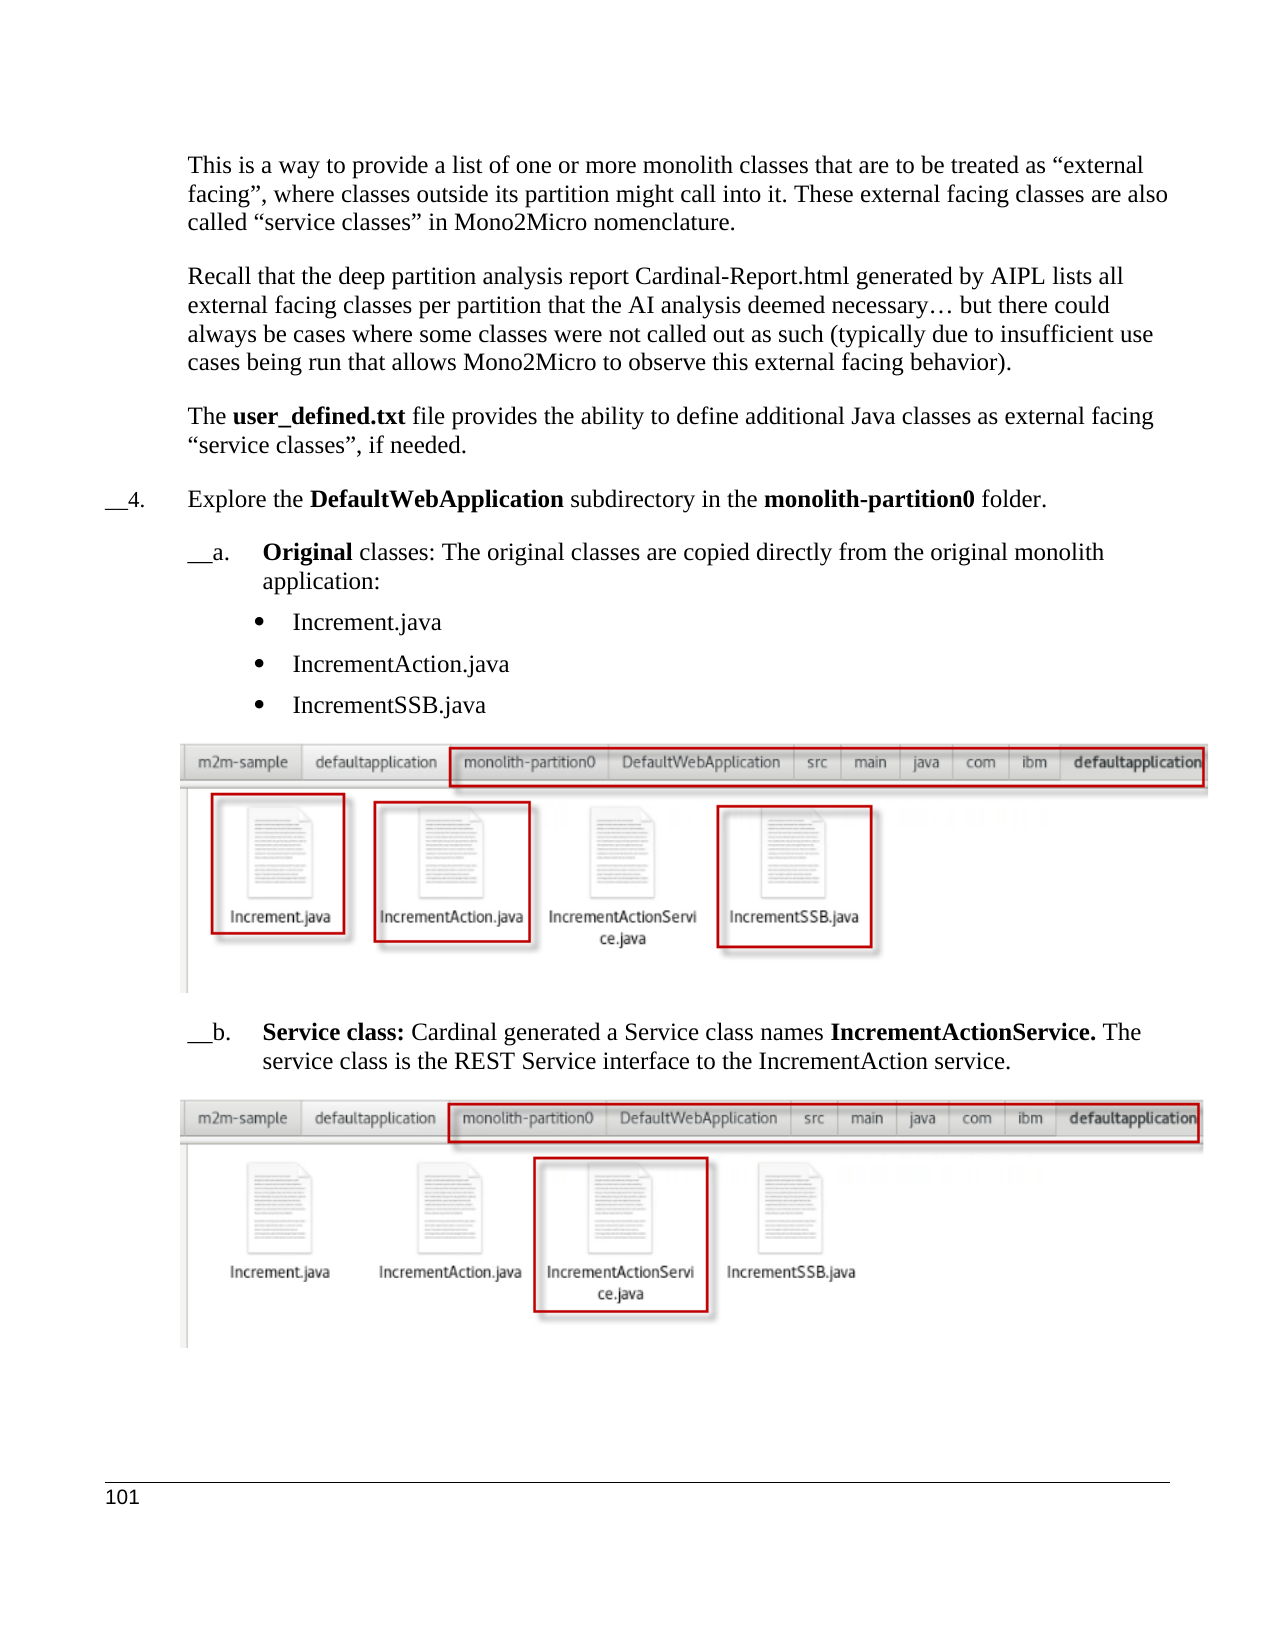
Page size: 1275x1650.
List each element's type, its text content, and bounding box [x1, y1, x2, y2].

list Increment.java [255, 607, 1170, 636]
text The user_defined.txt file provides the ability to define additional Java classes as external facing “service classes”, if needed. [187, 401, 1170, 459]
list IncrementAction.java [255, 649, 1170, 677]
list Original classes: The original classes are copied directly from the original monolith application: [187, 537, 1170, 595]
text This is a way to provide a list of one or more monolith classes that are to be treated as “external facing”, where classes outside its partition might call into it. These external facing classes are also called “service classes” in Mono2Micro nomenclature. [187, 150, 1170, 236]
list IncrementSSB.java [255, 690, 1170, 719]
text Recall that the deep partition analysis report Cardinal-Report.html generated by AIPL lists all external facing classes per partition that the AI analysis deemed necessary… but there could always be cases where some classes were not called out as such (typically due to insufficient use cases being run that allows Mono2Micro to observe this external facing behavior). [187, 261, 1170, 376]
picture [180, 1099, 1204, 1348]
picture [180, 743, 1209, 993]
list Service class: Cardinal generated a Service class names IncrementActionService. The service class is the REST Service interface to the IncrementAction service. [187, 1017, 1170, 1075]
list Explore the DefaultWebApplication subdirectory in the monolith-partition0 folder. [105, 484, 1170, 512]
